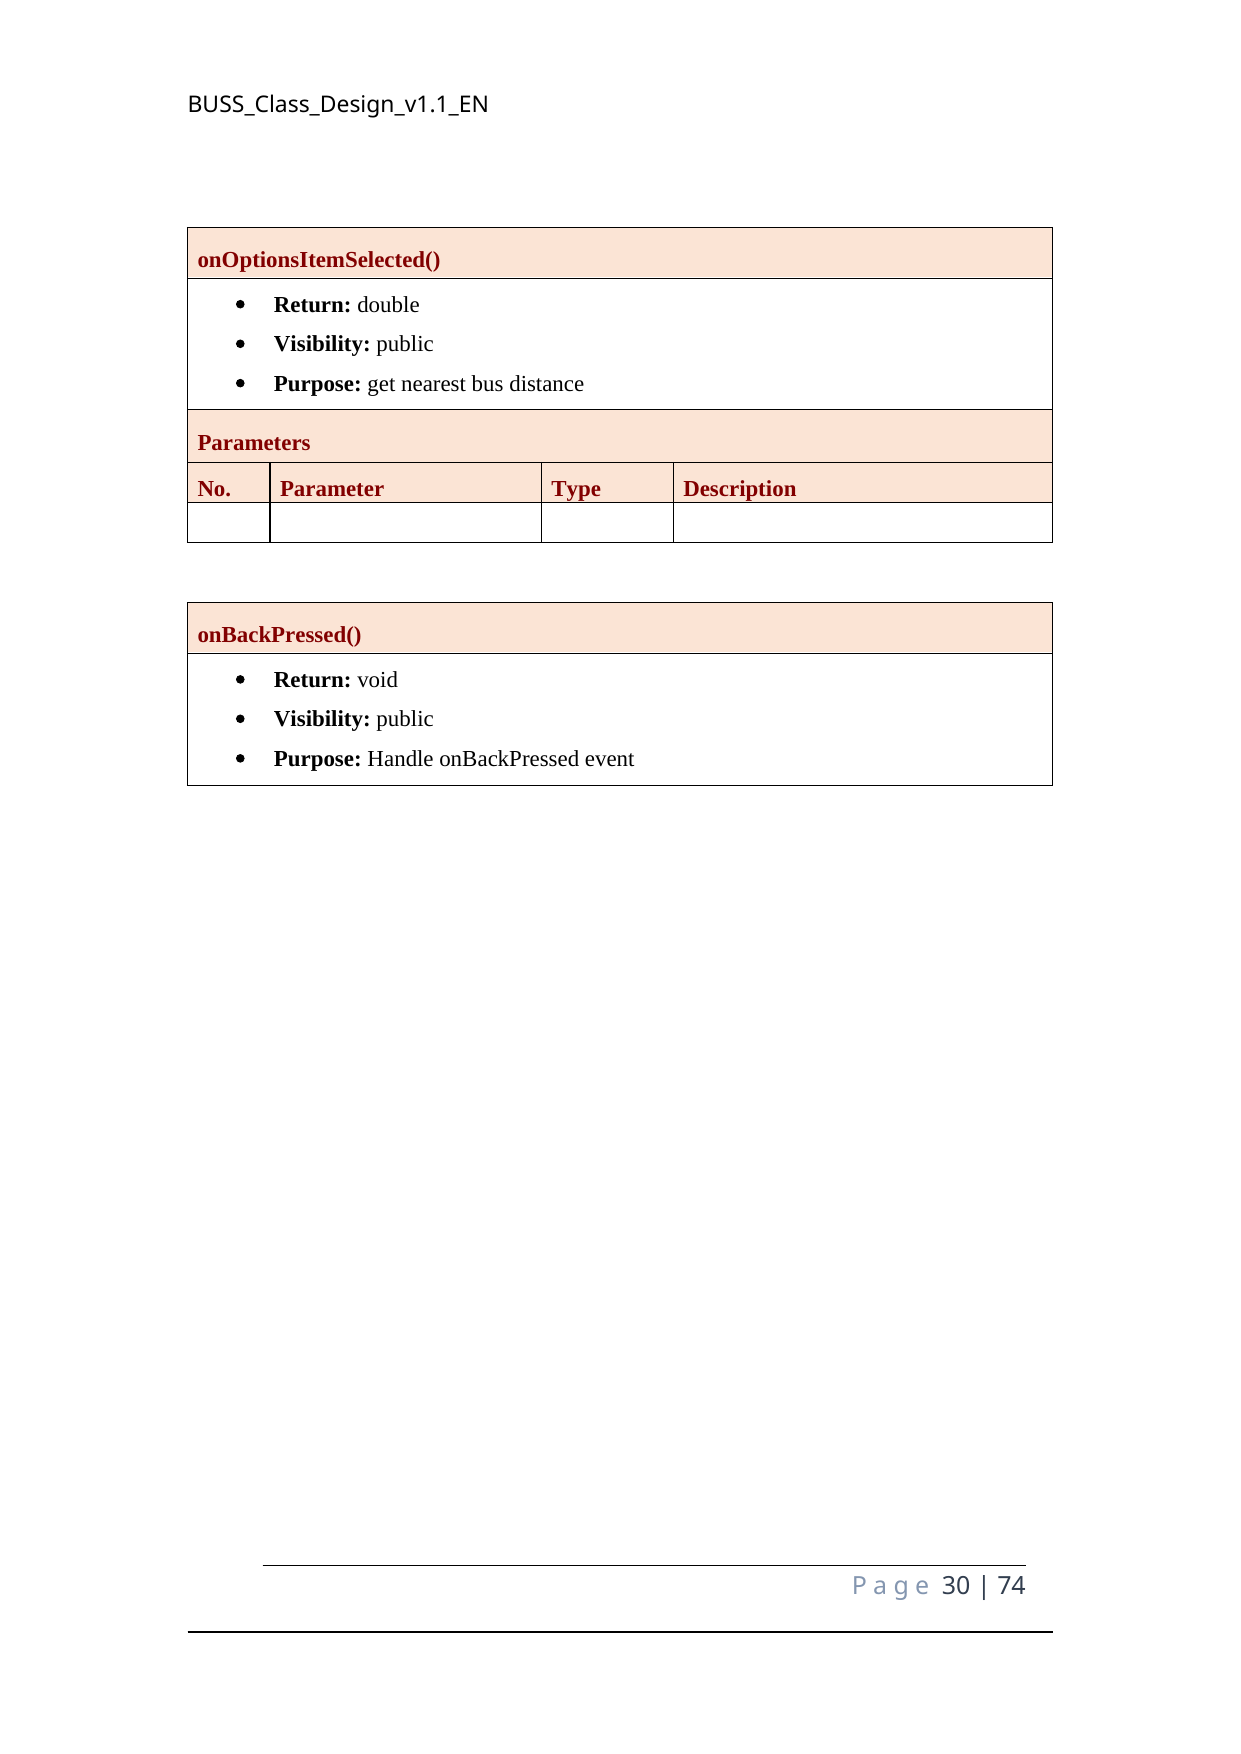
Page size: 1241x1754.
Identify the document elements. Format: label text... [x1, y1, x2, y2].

table_cell Parameter [271, 463, 541, 502]
table_cell [188, 503, 269, 542]
table_header onOptionsItemSelected() [188, 228, 1052, 277]
table_cell Type [542, 463, 673, 502]
table_cell No. [188, 463, 269, 502]
table_cell [542, 503, 673, 542]
table_cell [674, 503, 1052, 542]
table_cell Return: void Visibility: public Purpose: Handle onBackPressed event [188, 654, 1052, 784]
table_cell Parameters [188, 410, 1052, 462]
table_cell Description [674, 463, 1052, 502]
table_header onBackPressed() [188, 603, 1052, 652]
table_cell Return: double Visibility: public Purpose: get nearest bus distance [188, 279, 1052, 409]
table_cell [271, 503, 541, 542]
